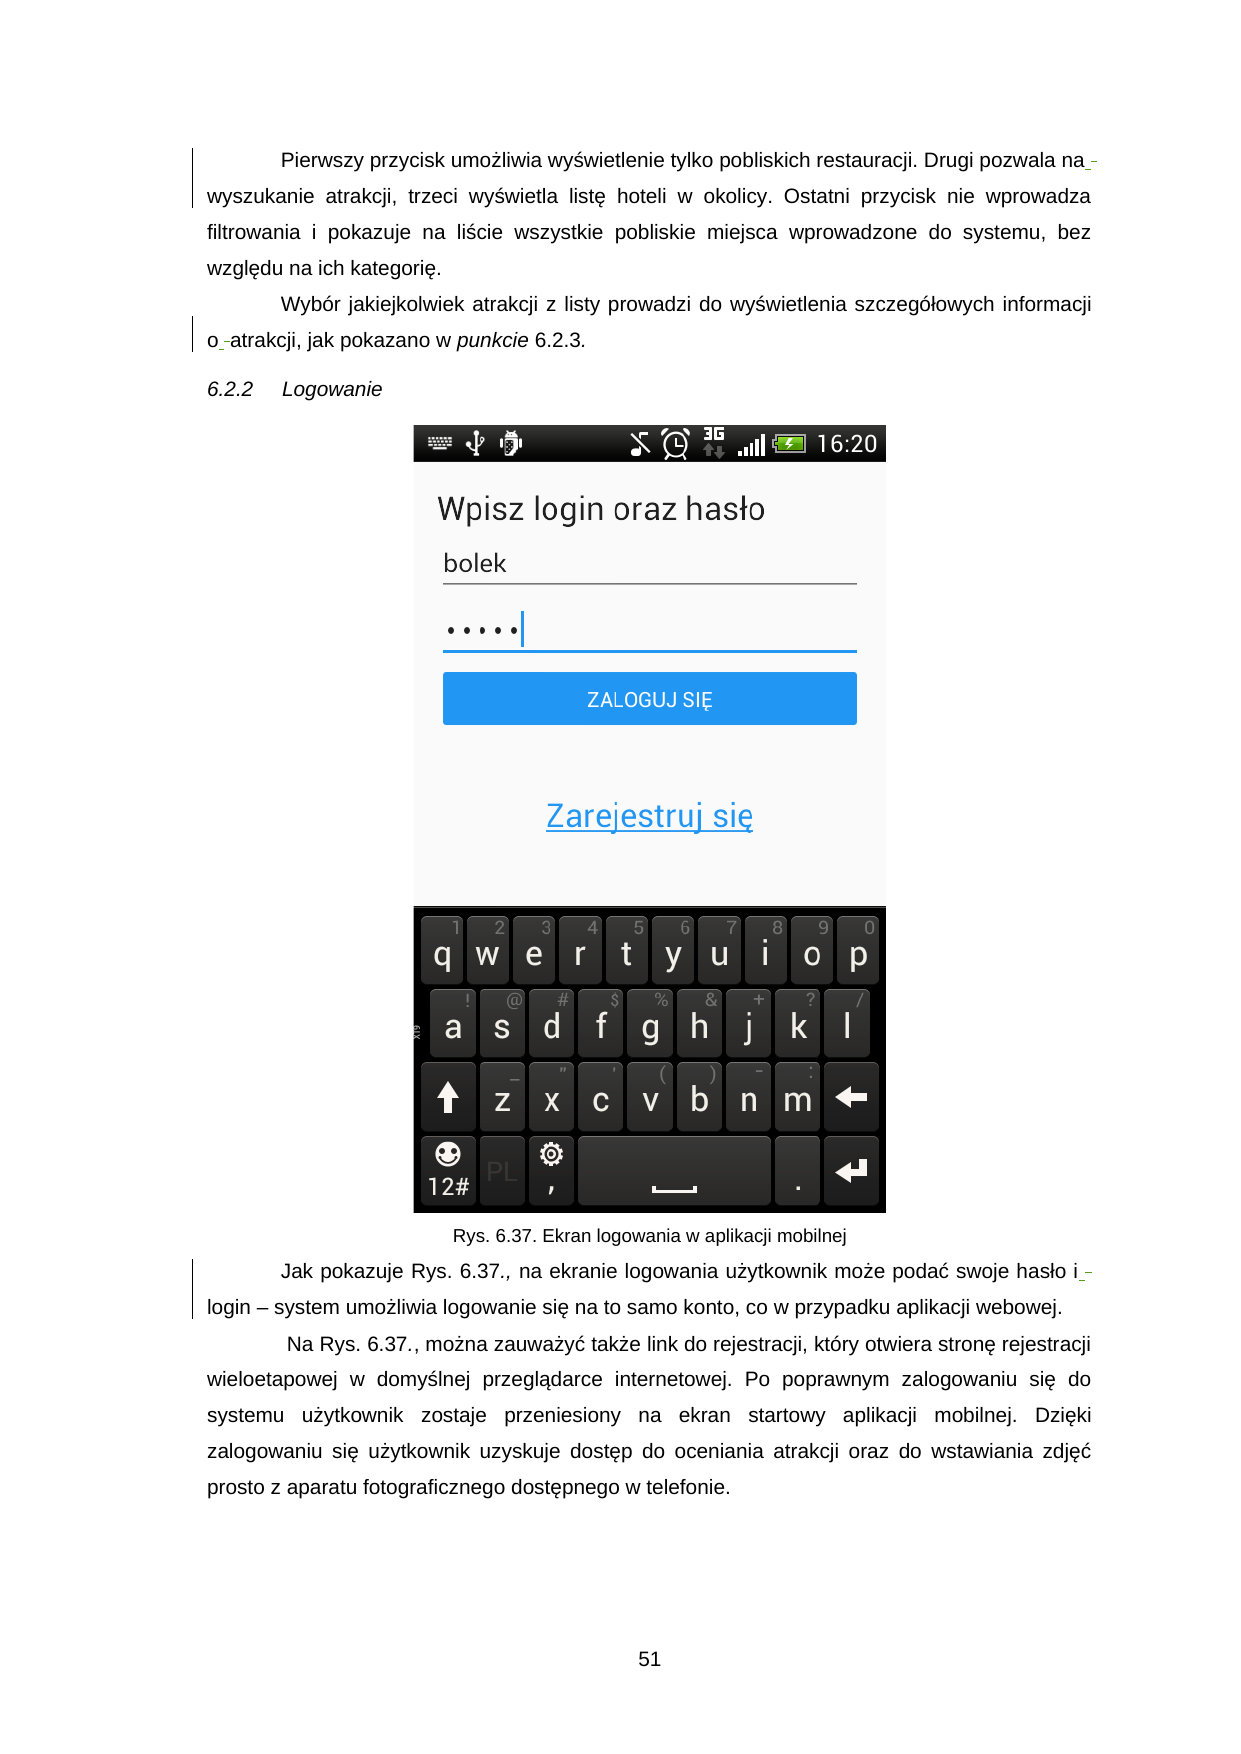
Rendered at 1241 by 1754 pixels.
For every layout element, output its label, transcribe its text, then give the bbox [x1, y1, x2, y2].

subtitle Logowanie [207, 376, 1092, 400]
text Wybór jakiejkolwiek atrakcji z listy prowadzi do wyświetlenia szczegółowych informacji oatrakcji, jak pokazano w punkcie . [207, 292, 1092, 352]
text Jak pokazuje ., na ekranie logowania użytkownik może podać swoje hasło ilogin – system umożliwia logowanie się na to samo konto, co w przypadku aplikacji webowej. [207, 1259, 1092, 1319]
picture [413, 425, 886, 1213]
text Pierwszy przycisk umożliwia wyświetlenie tylko pobliskich restauracji. Drugi pozwala nawyszukanie atrakcji, trzeci wyświetla listę hoteli w okolicy. Ostatni przycisk nie wprowadza filtrowania i pokazuje na liście wszystkie pobliskie miejsca wprowadzone do systemu, bez względu na ich kategorię. [207, 148, 1092, 279]
text Na ., można zauważyć także link do rejestracji, który otwiera stronę rejestracji wieloetapowej w domyślnej przeglądarce internetowej. Po poprawnym zalogowaniu się do systemu użytkownik zostaje przeniesiony na ekran startowy aplikacji mobilnej. Dzięki zalogowaniu się użytkownik uzyskuje dostęp do oceniania atrakcji oraz do wstawiania zdjęć prosto z aparatu fotograficznego dostępnego w telefonie. [207, 1331, 1092, 1499]
